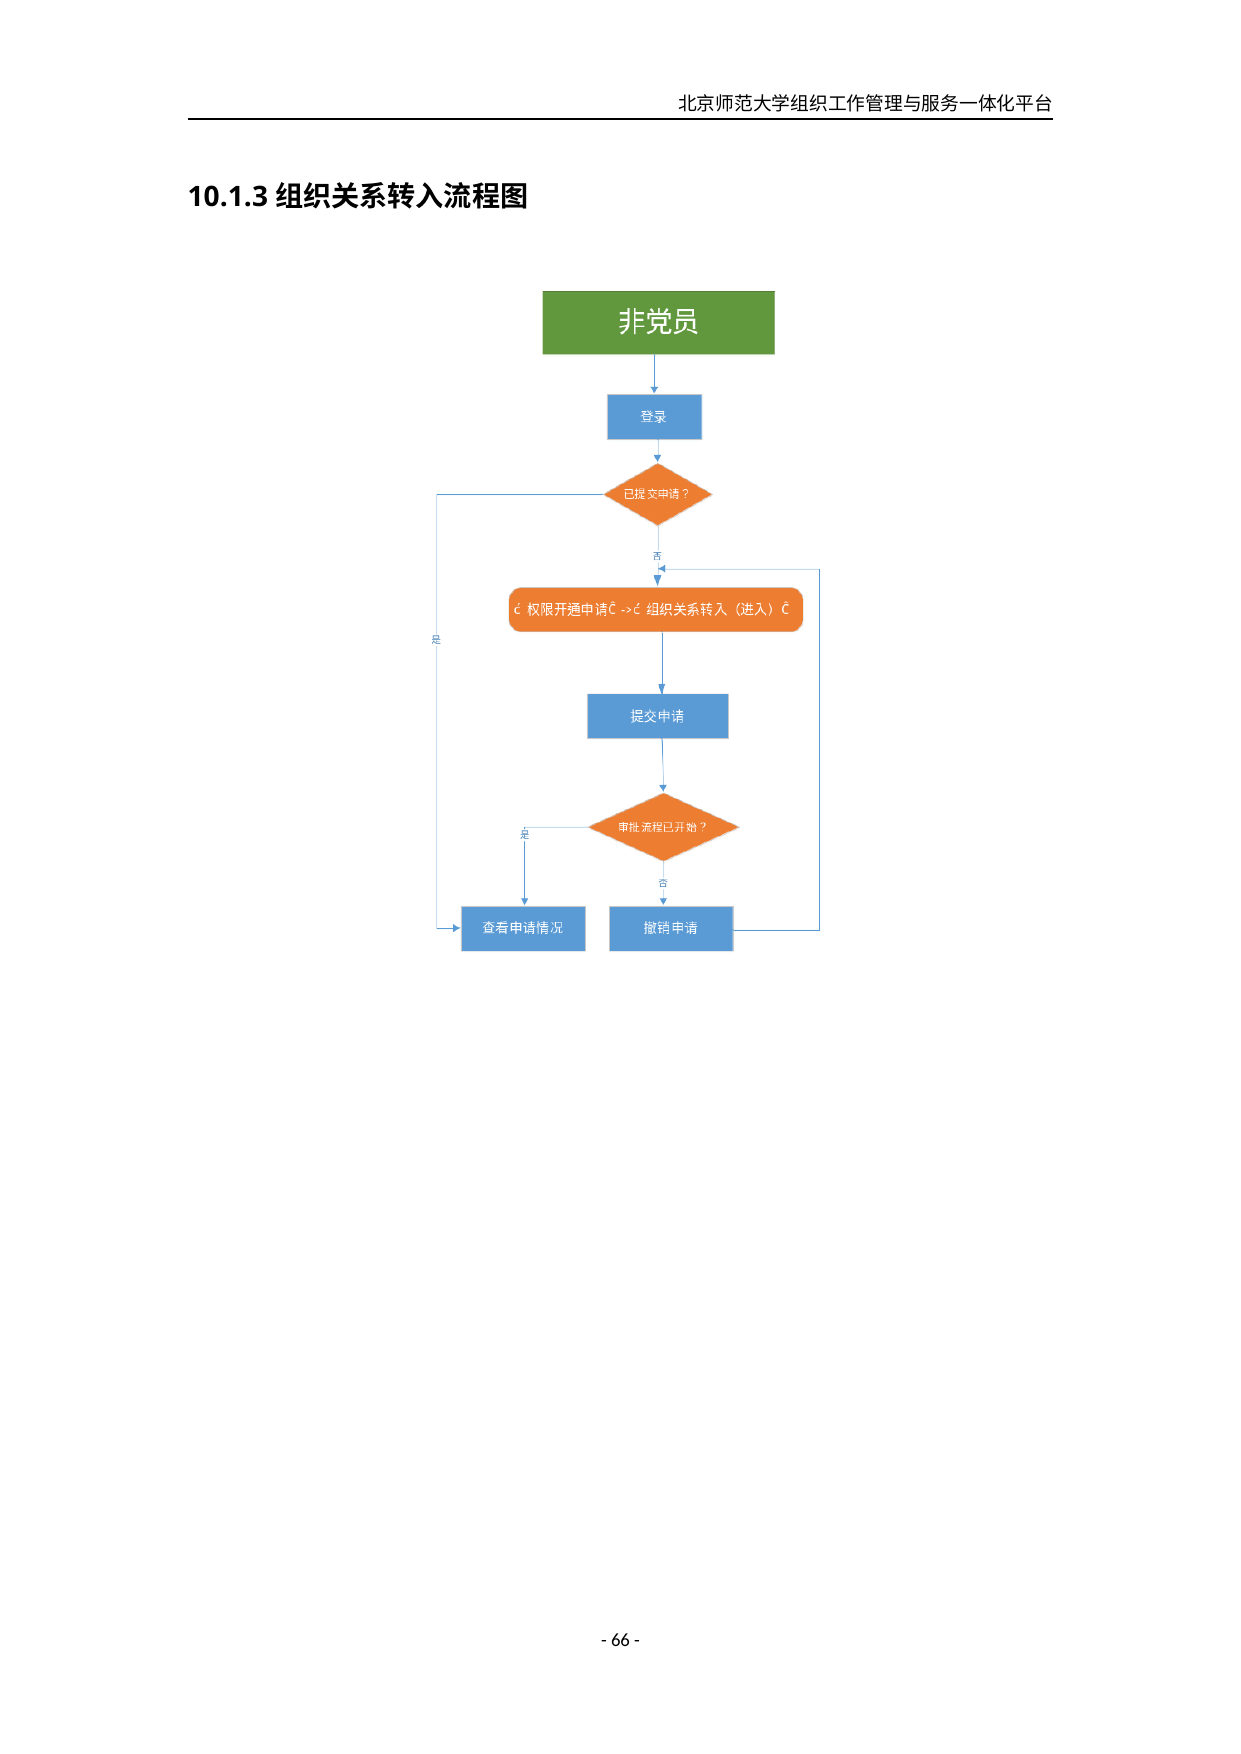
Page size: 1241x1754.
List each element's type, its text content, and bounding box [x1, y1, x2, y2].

subtitle 组织关系转入流程图 [187, 162, 1053, 227]
